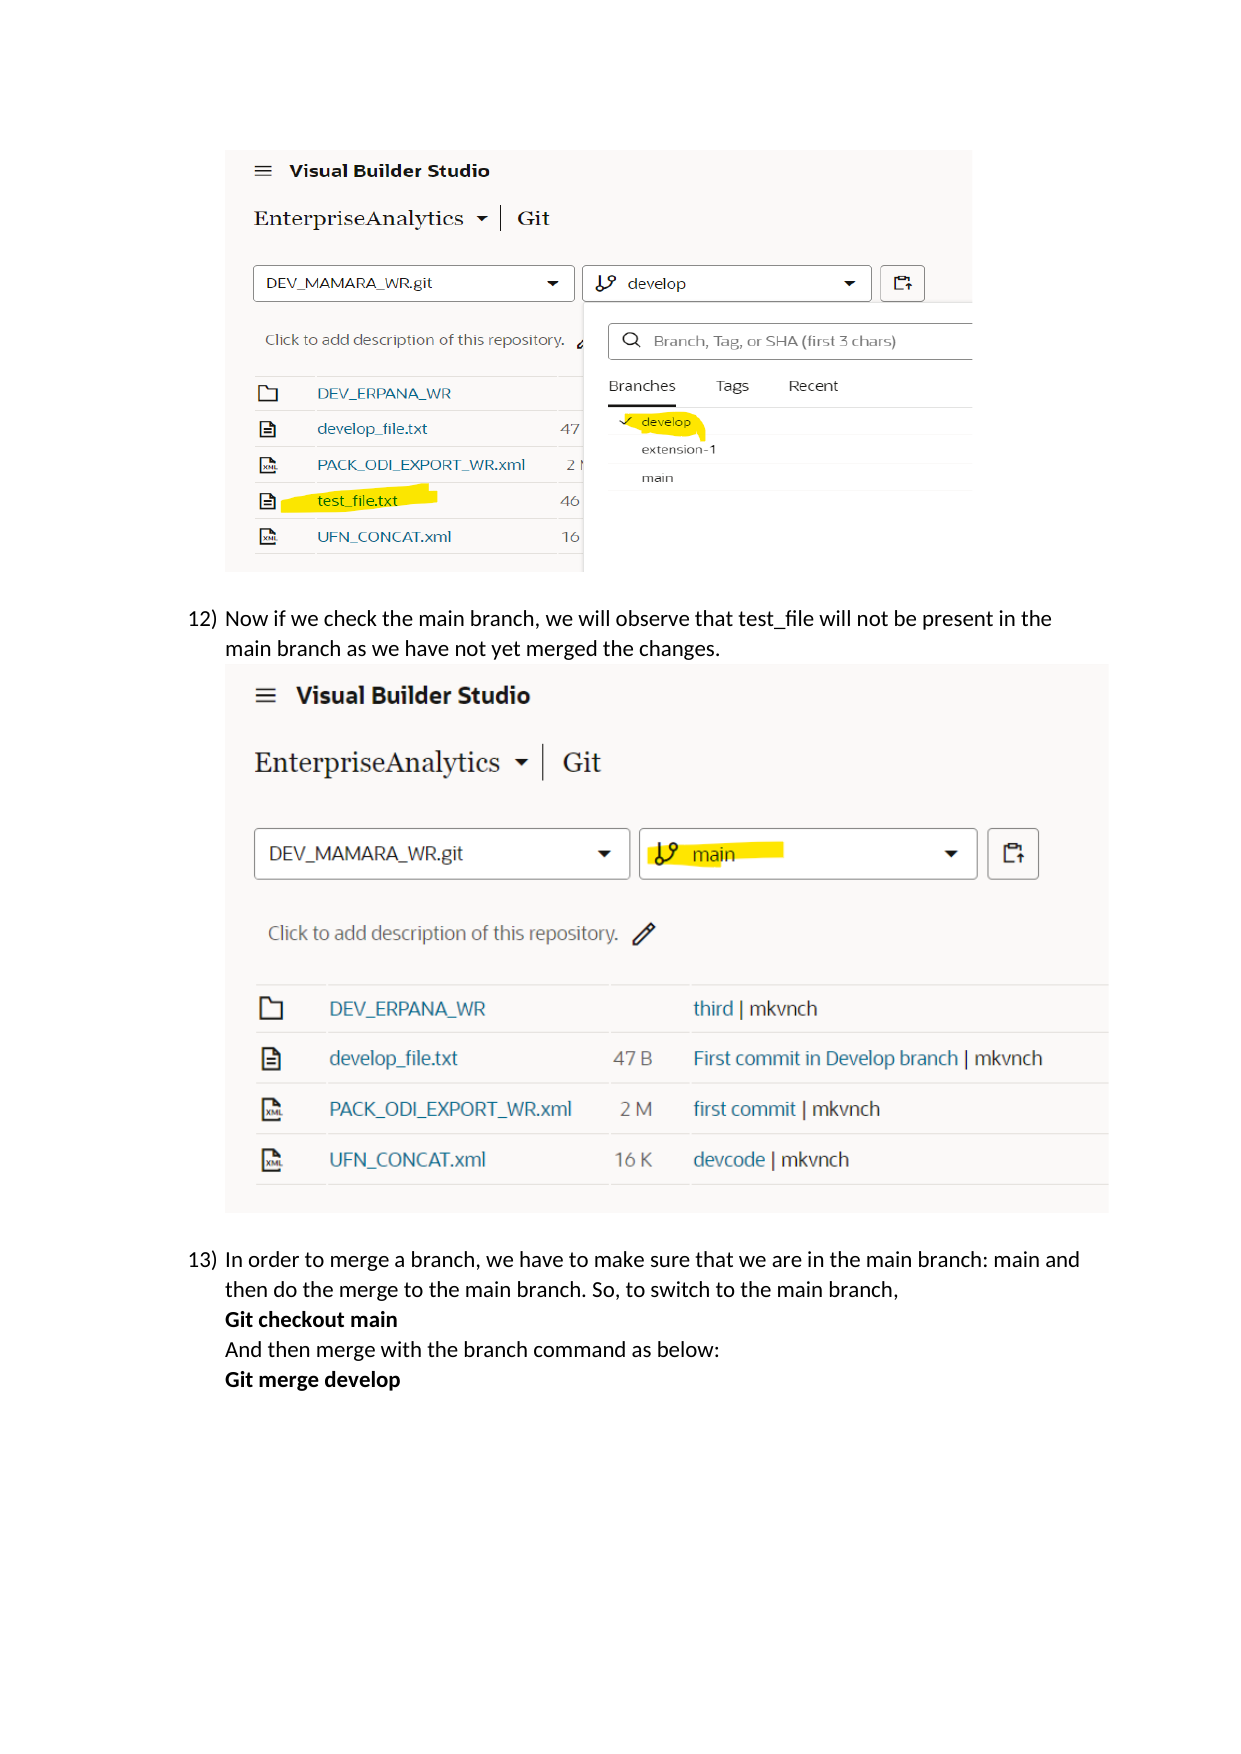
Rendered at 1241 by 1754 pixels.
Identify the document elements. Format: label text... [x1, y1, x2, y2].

picture [225, 150, 973, 572]
list Git checkout main [225, 1305, 1090, 1333]
list In order to merge a branch, we have to make sure that we are in the main branch: main and then do the merge to the main branch. So, to switch to the main branch, [187, 1245, 1090, 1303]
picture [225, 664, 1109, 1213]
list Git merge develop [225, 1366, 1090, 1394]
list And then merge with the branch command as below: [225, 1335, 1090, 1363]
list Now if we check the main branch, we will observe that test_file will not be present in the main branch as we have not yet merged the changes. [187, 604, 1090, 662]
